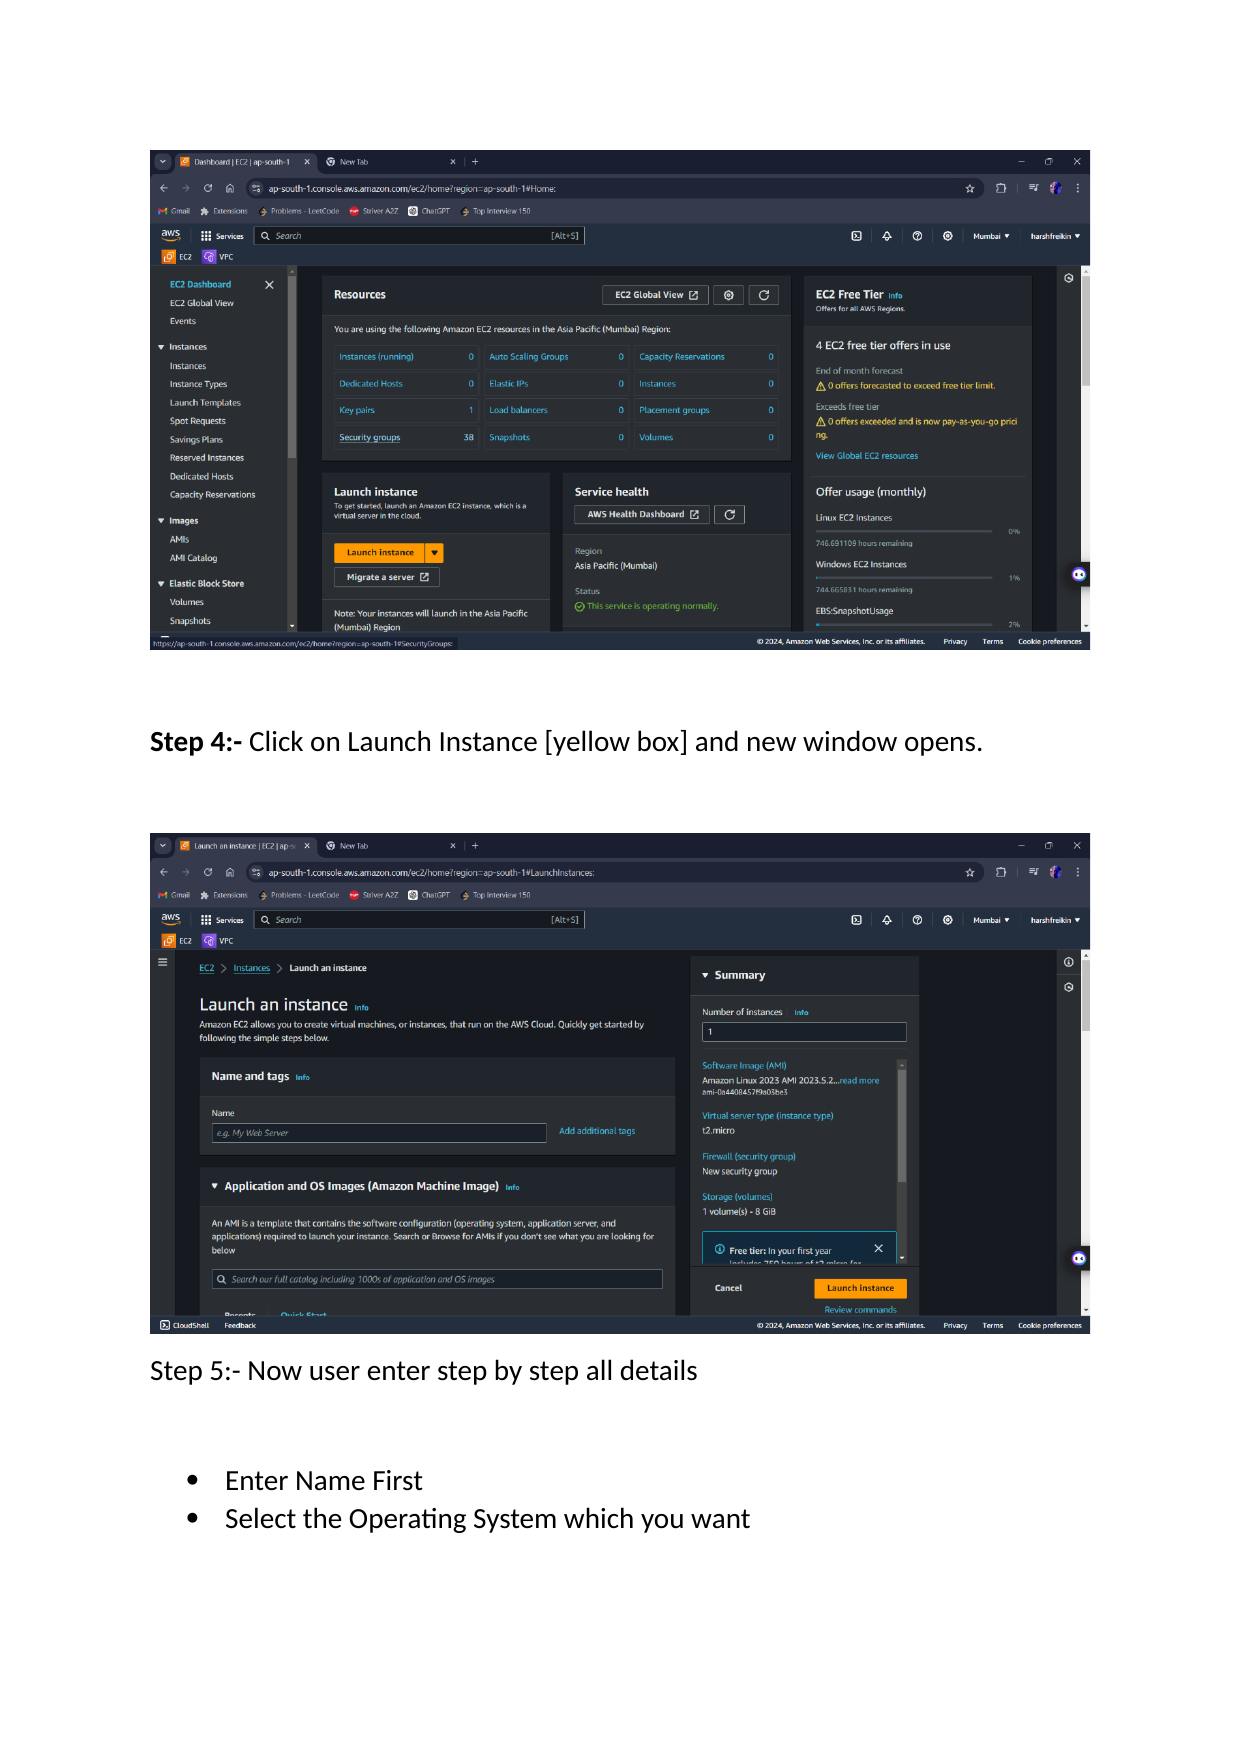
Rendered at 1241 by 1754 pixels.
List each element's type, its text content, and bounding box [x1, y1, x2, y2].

text Step 5:- Now user enter step by step all details [150, 1352, 1090, 1388]
text Step 4:- Click on Launch Instance [yellow box] and new window opens. [150, 723, 1090, 759]
picture [150, 833, 1091, 1334]
list Enter Name First [187, 1462, 1090, 1498]
list Select the Operating System which you want [187, 1501, 1090, 1536]
picture [150, 150, 1091, 650]
